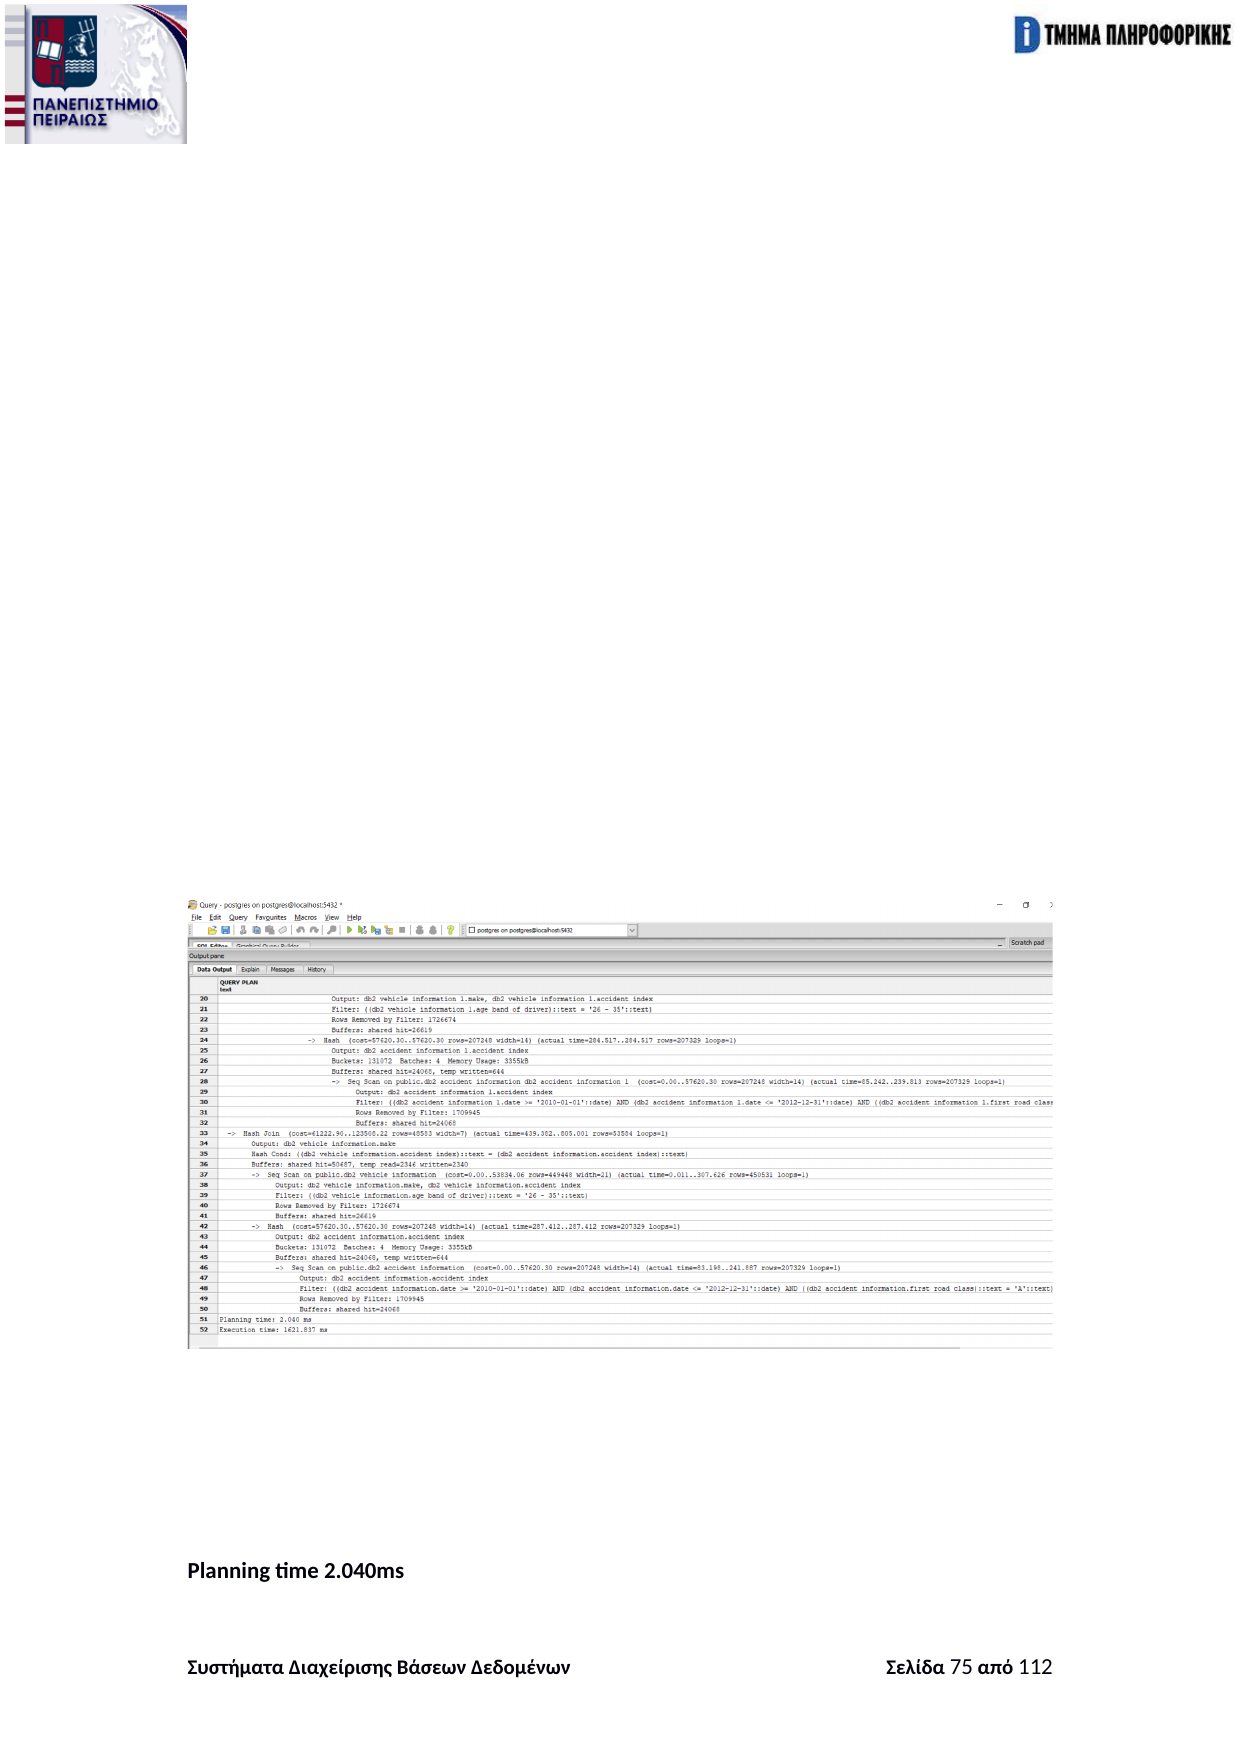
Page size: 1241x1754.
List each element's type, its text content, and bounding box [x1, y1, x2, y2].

text Planning time 2.040ms [187, 1557, 1053, 1585]
picture [1012, 4, 1234, 67]
picture [187, 898, 1053, 1349]
picture [4, 4, 187, 144]
